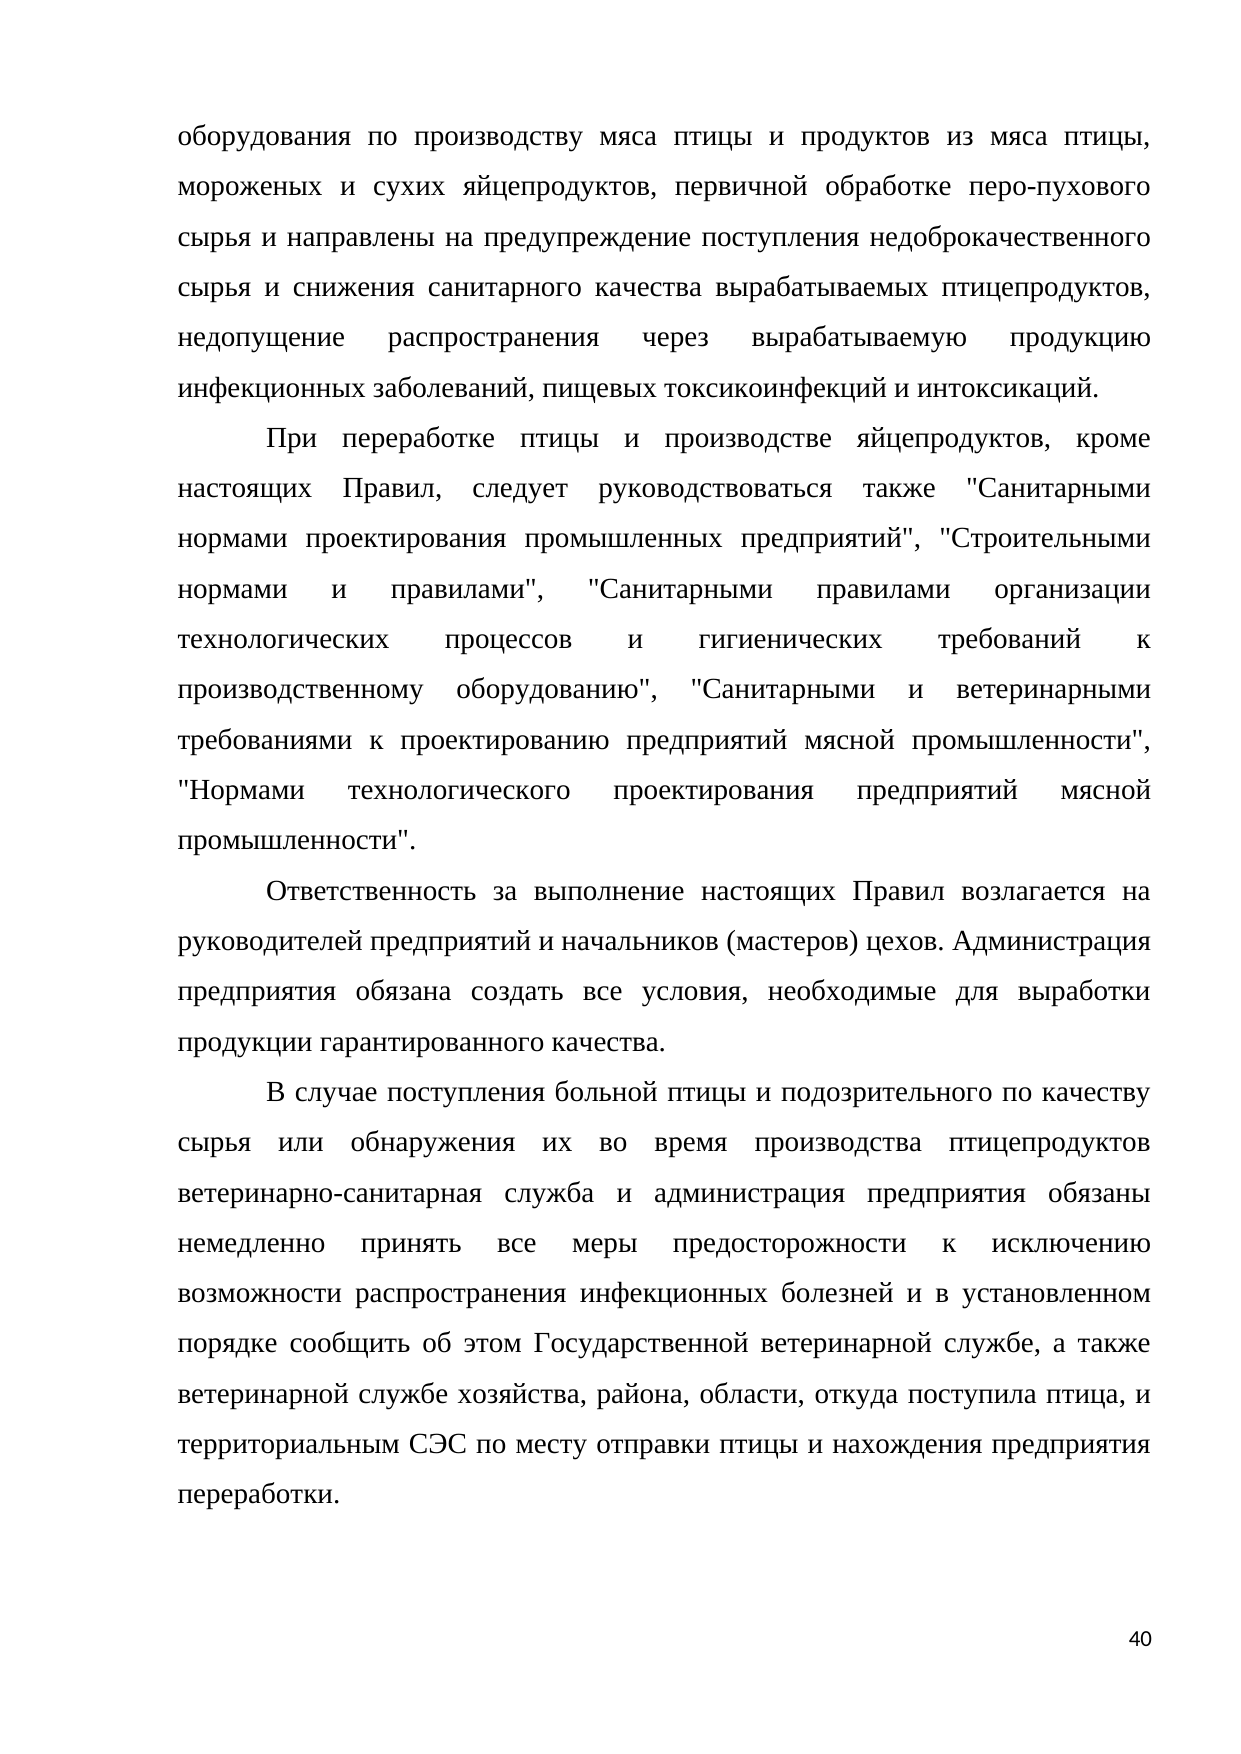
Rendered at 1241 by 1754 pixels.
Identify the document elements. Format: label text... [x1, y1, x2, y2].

text В случае поступления больной птицы и подозрительного по качеству сырья или обнаружения их во время производства птицепродуктов ветеринарно-санитарная служба и администрация предприятия обязаны немедленно принять все меры предосторожности к исключению возможности распространения инфекционных болезней и в установленном порядке сообщить об этом Государственной ветеринарной службе, а также ветеринарной службе хозяйства, района, области, откуда поступила птица, и территориальным СЭС по месту отправки птицы и нахождения предприятия переработки. [177, 1074, 1152, 1510]
text Ответственность за выполнение настоящих Правил возлагается на руководителей предприятий и начальников (мастеров) цехов. Администрация предприятия обязана создать все условия, необходимые для выработки продукции гарантированного качества. [177, 873, 1152, 1057]
text При переработке птицы и производстве яйцепродуктов, кроме настоящих Правил, следует руководствоваться также "Санитарными нормами проектирования промышленных предприятий", "Строительными нормами и правилами", "Санитарными правилами организации технологических процессов и гигиенических требований к производственному оборудованию", "Санитарными и ветеринарными требованиями к проектированию предприятий мясной промышленности", "Нормами технологического проектирования предприятий мясной промышленности". [177, 420, 1152, 856]
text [177, 118, 1152, 403]
